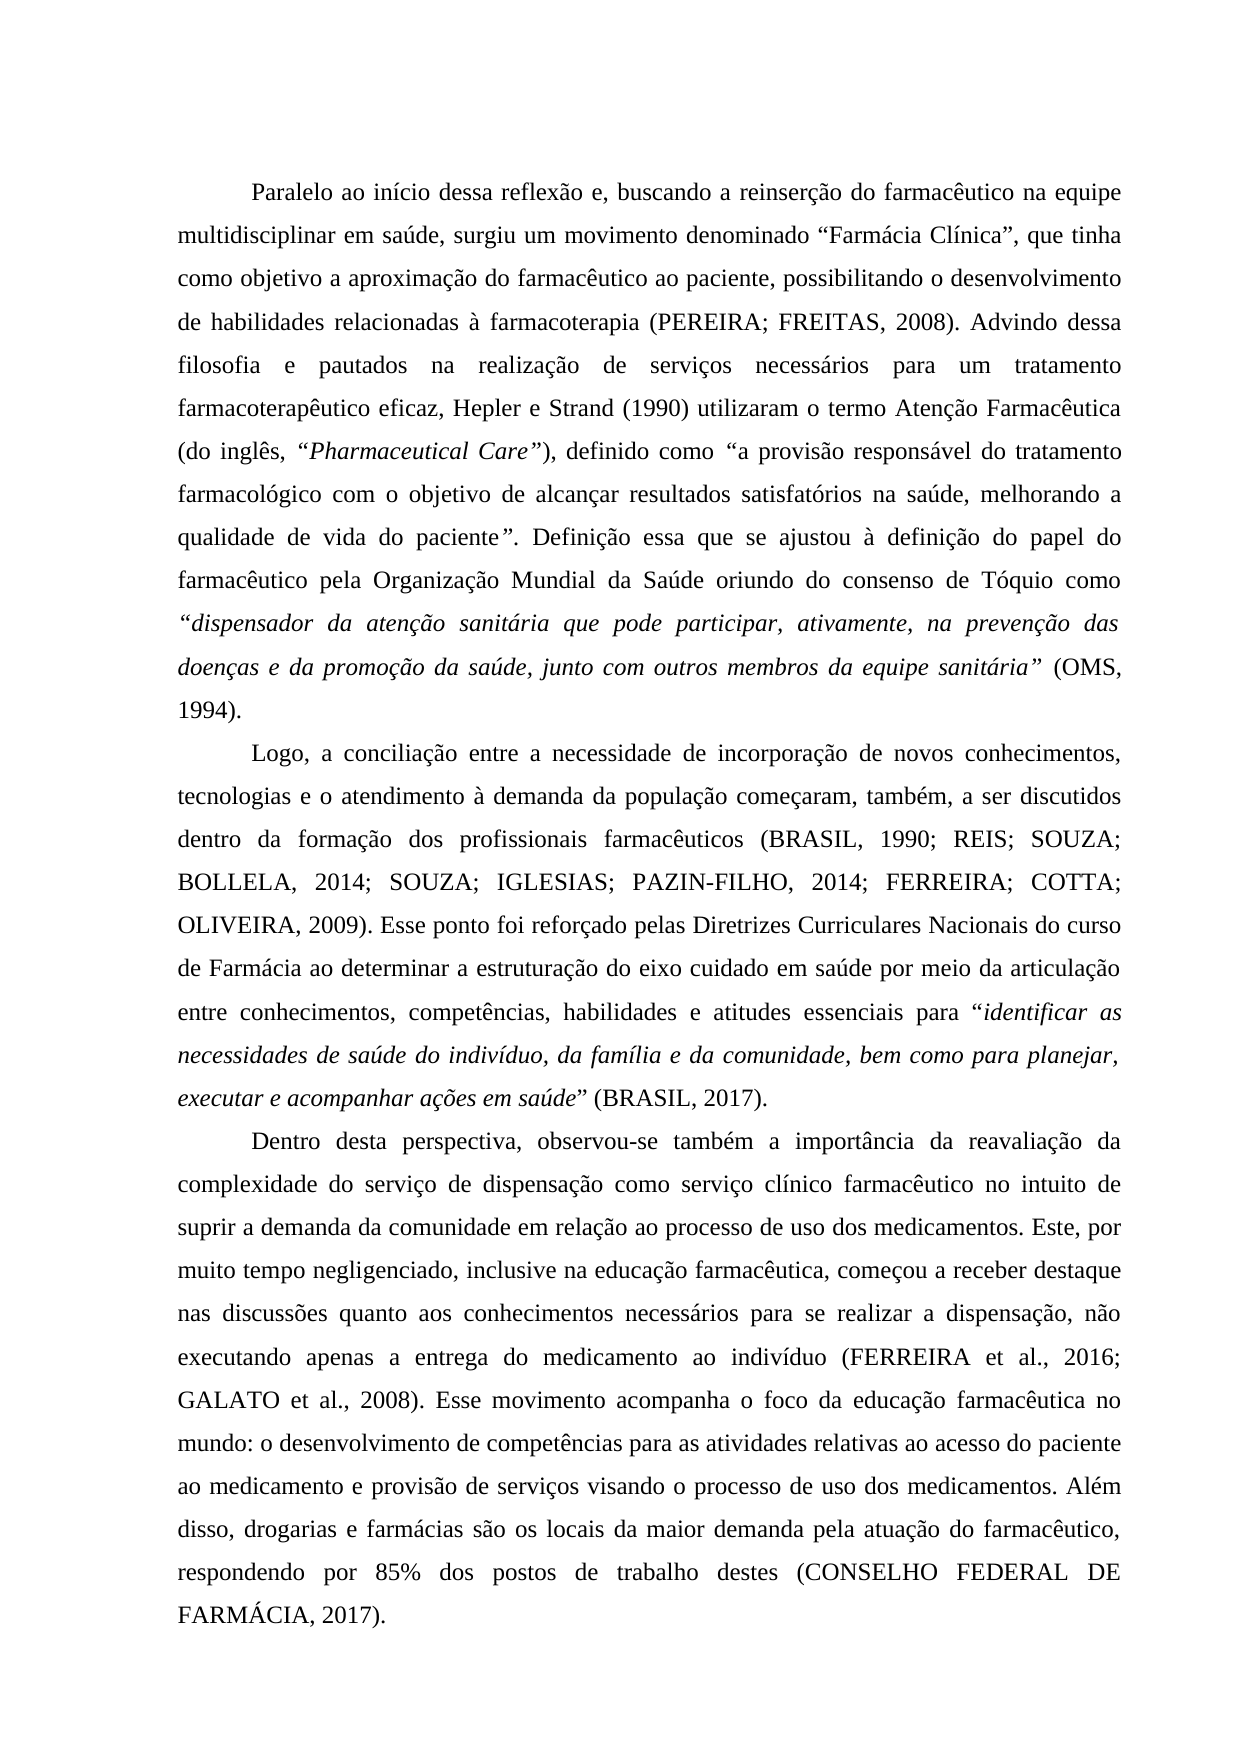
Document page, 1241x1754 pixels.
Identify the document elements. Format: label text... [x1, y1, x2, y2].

text Dentro desta perspectiva, observou-se também a importância da reavaliação da complexidade do serviço de dispensação como serviço clínico farmacêutico no intuito de suprir a demanda da comunidade em relação ao processo de uso dos medicamentos. Este, por muito tempo negligenciado, inclusive na educação farmacêutica, começou a receber destaque nas discussões quanto aos conhecimentos necessários para se realizar a dispensação, não executando apenas a entrega do medicamento ao indivíduo (FERREIRA et al., 2016; GALATO et al., 2008). Esse movimento acompanha o foco da educação farmacêutica no mundo: o desenvolvimento de competências para as atividades relativas ao acesso do paciente ao medicamento e provisão de serviços visando o processo de uso dos medicamentos. Além disso, drogarias e farmácias são os locais da maior demanda pela atuação do farmacêutico, respondendo por 85% dos postos de trabalho destes (CONSELHO FEDERAL DE FARMÁCIA, 2017). [177, 1126, 1122, 1629]
text Logo, a conciliação entre a necessidade de incorporação de novos conhecimentos, tecnologias e o atendimento à demanda da população começaram, também, a ser discutidos dentro da formação dos profissionais farmacêuticos (BRASIL, 1990; REIS; SOUZA; BOLLELA, 2014; SOUZA; IGLESIAS; PAZIN-FILHO, 2014; FERREIRA; COTTA; OLIVEIRA, 2009). Esse ponto foi reforçado pelas Diretrizes Curriculares Nacionais do curso de Farmácia ao determinar a estruturação do eixo cuidado em saúde por meio da articulação entre conhecimentos, competências, habilidades e atitudes essenciais para “identificar as necessidades de saúde do indivíduo, da família e da comunidade, bem como para planejar, executar e acompanhar ações em saúde” (BRASIL, 2017). [177, 738, 1122, 1112]
text Paralelo ao início dessa reflexão e, buscando a reinserção do farmacêutico na equipe multidisciplinar em saúde, surgiu um movimento denominado “Farmácia Clínica”, que tinha como objetivo a aproximação do farmacêutico ao paciente, possibilitando o desenvolvimento de habilidades relacionadas à farmacoterapia (PEREIRA; FREITAS, 2008). Advindo dessa filosofia e pautados na realização de serviços necessários para um tratamento farmacoterapêutico eficaz, Hepler e Strand (1990) utilizaram o termo Atenção Farmacêutica (do inglês, “Pharmaceutical Care”), definido como “a provisão responsável do tratamento farmacológico com o objetivo de alcançar resultados satisfatórios na saúde, melhorando a qualidade de vida do paciente”. Definição essa que se ajustou à definição do papel do farmacêutico pela Organização Mundial da Saúde oriundo do consenso de Tóquio como “dispensador da atenção sanitária que pode participar, ativamente, na prevenção das doenças e da promoção da saúde, junto com outros membros da equipe sanitária” (OMS, 1994). [177, 177, 1122, 723]
